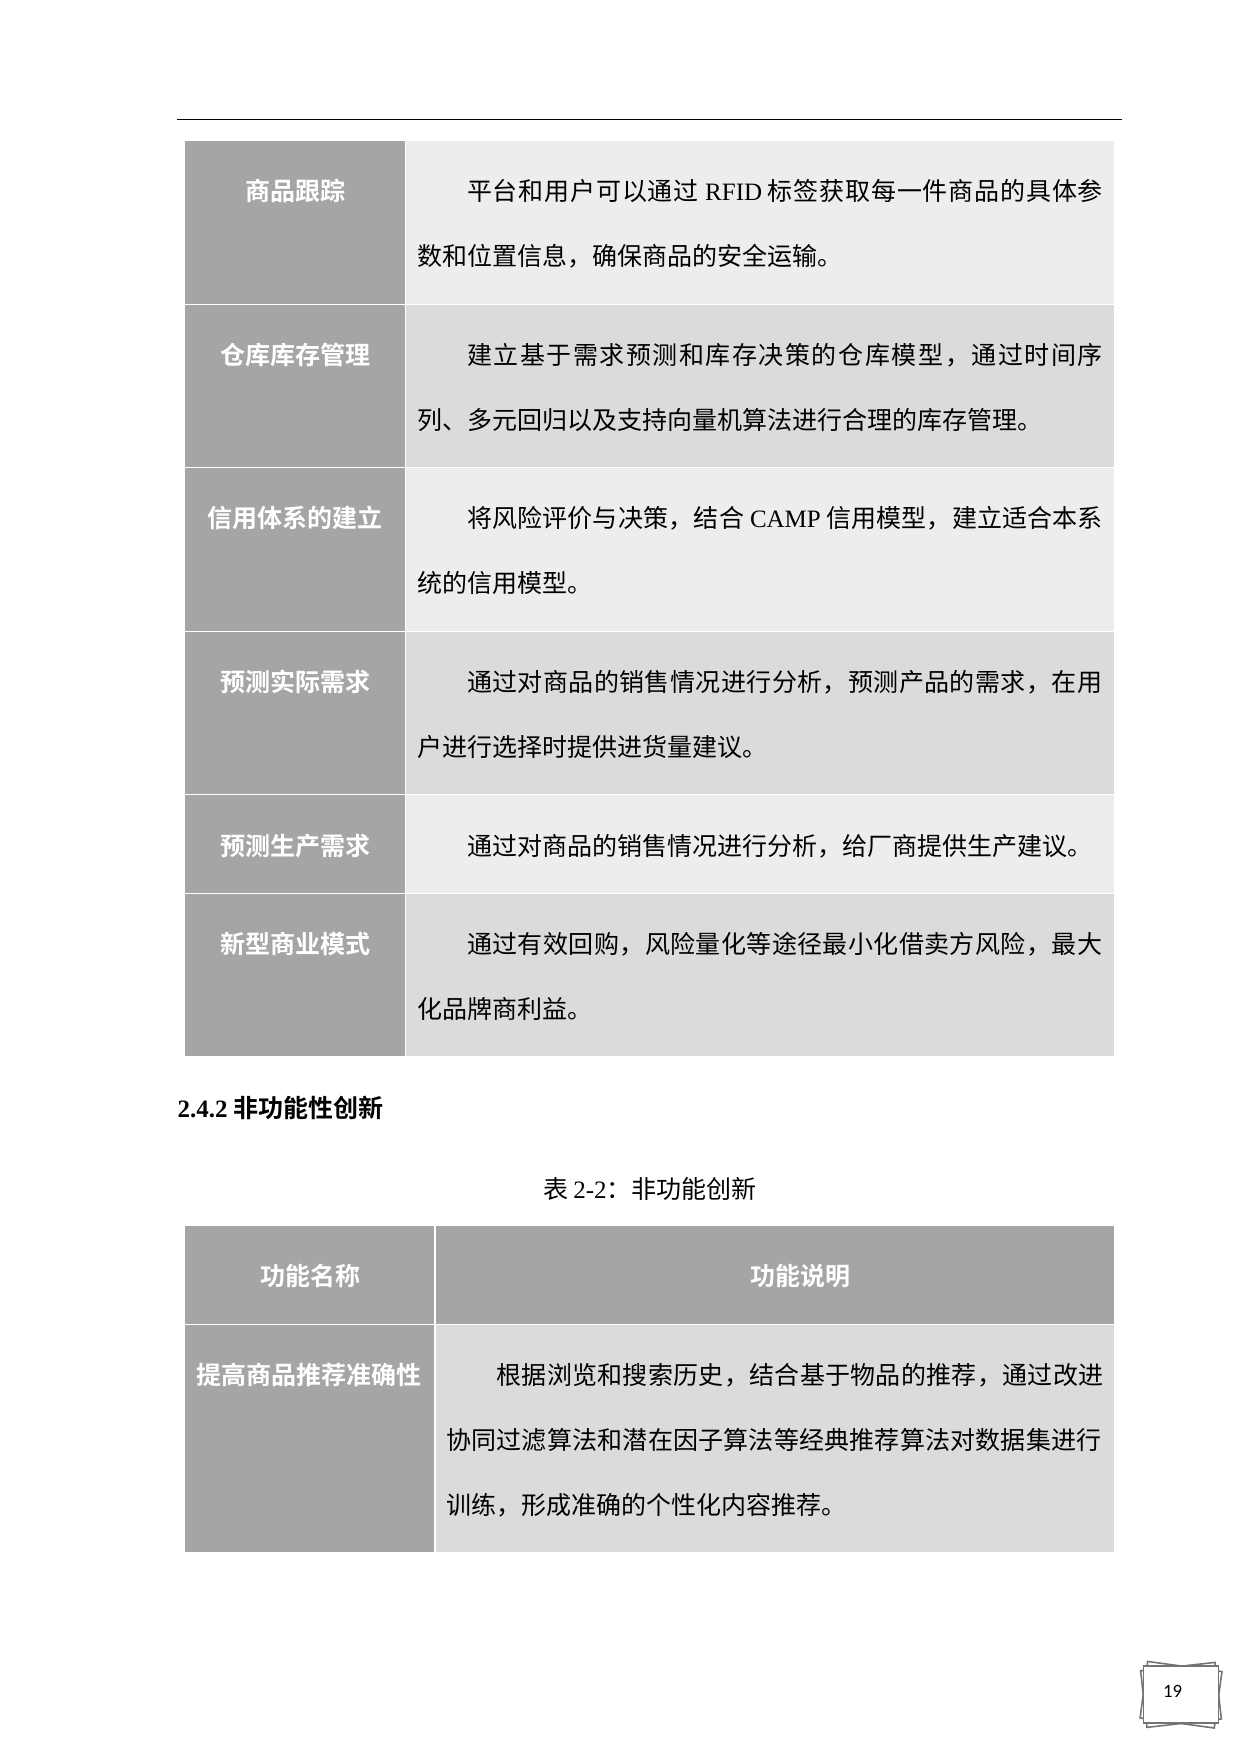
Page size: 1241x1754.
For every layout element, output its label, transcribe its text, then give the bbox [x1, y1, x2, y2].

table_cell 新型商业模式 [185, 894, 405, 1056]
table_cell 商品跟踪 [185, 141, 405, 304]
text 表2-2：非功能创新 [177, 1155, 1122, 1220]
table_cell 仓库库存管理 [185, 305, 405, 467]
table_cell 通过对商品的销售情况进行分析，给厂商提供生产建议。 [406, 795, 1114, 893]
subtitle 2.4.2 非功能性创新 [177, 1074, 1122, 1139]
table_cell 通过对商品的销售情况进行分析，预测产品的需求，在用户进行选择时提供进货量建议。 [406, 632, 1114, 794]
table_cell 预测生产需求 [185, 795, 405, 893]
table_header 功能名称 [185, 1226, 434, 1324]
table_cell 根据浏览和搜索历史，结合基于物品的推荐，通过改进协同过滤算法和潜在因子算法等经典推荐算法对数据集进行训练，形成准确的个性化内容推荐。 [436, 1325, 1114, 1552]
table_cell 平台和用户可以通过RFID标签获取每一件商品的具体参数和位置信息，确保商品的安全运输。 [406, 141, 1114, 304]
table_header 功能说明 [436, 1226, 1114, 1324]
table_cell 将风险评价与决策，结合CAMP信用模型，建立适合本系统的信用模型。 [406, 468, 1114, 631]
table_cell 提高商品推荐准确性 [185, 1325, 434, 1552]
table_cell 建立基于需求预测和库存决策的仓库模型，通过时间序列、多元回归以及支持向量机算法进行合理的库存管理。 [406, 305, 1114, 467]
table_cell 信用体系的建立 [185, 468, 405, 631]
table_cell 通过有效回购，风险量化等途径最小化借卖方风险，最大化品牌商利益。 [406, 894, 1114, 1056]
table_cell 预测实际需求 [185, 632, 405, 794]
